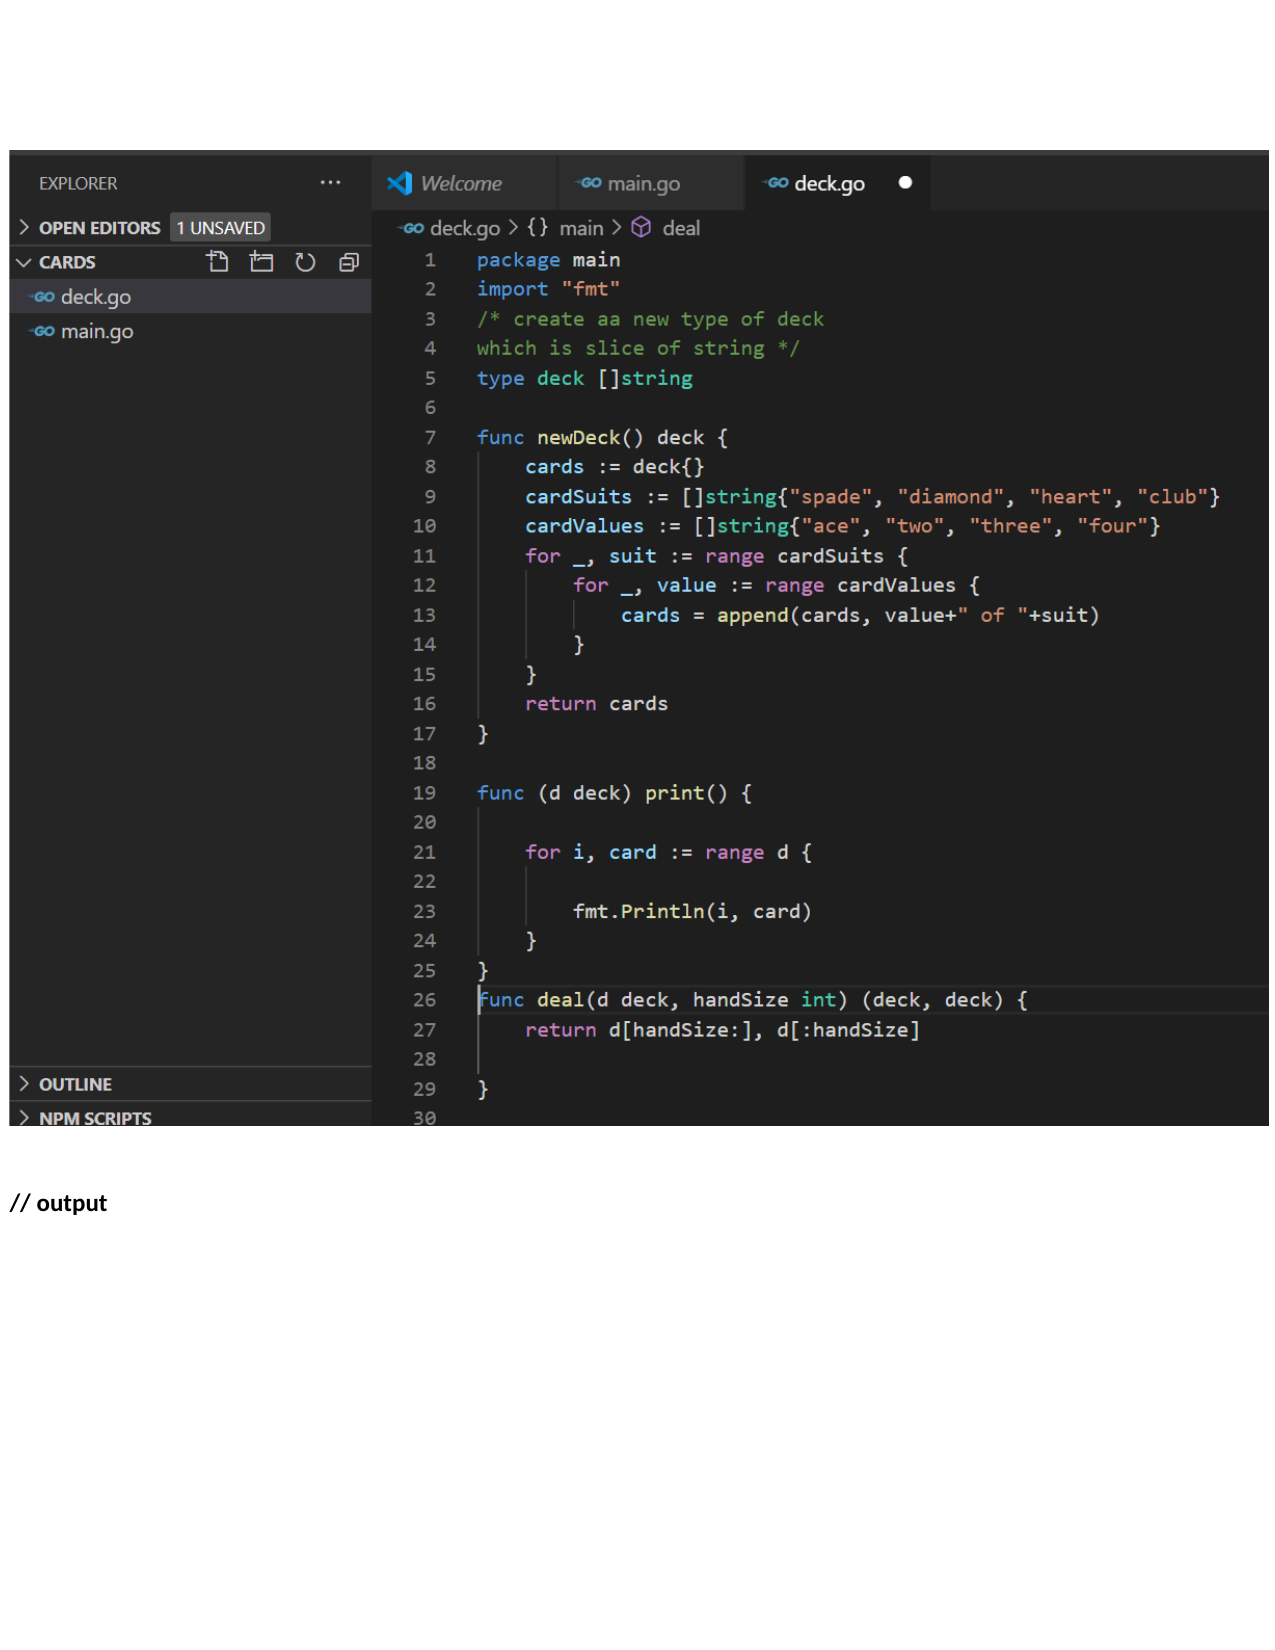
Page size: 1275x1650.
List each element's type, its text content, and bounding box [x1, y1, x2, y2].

text // output [9, 1187, 1125, 1218]
picture [9, 150, 1269, 1126]
